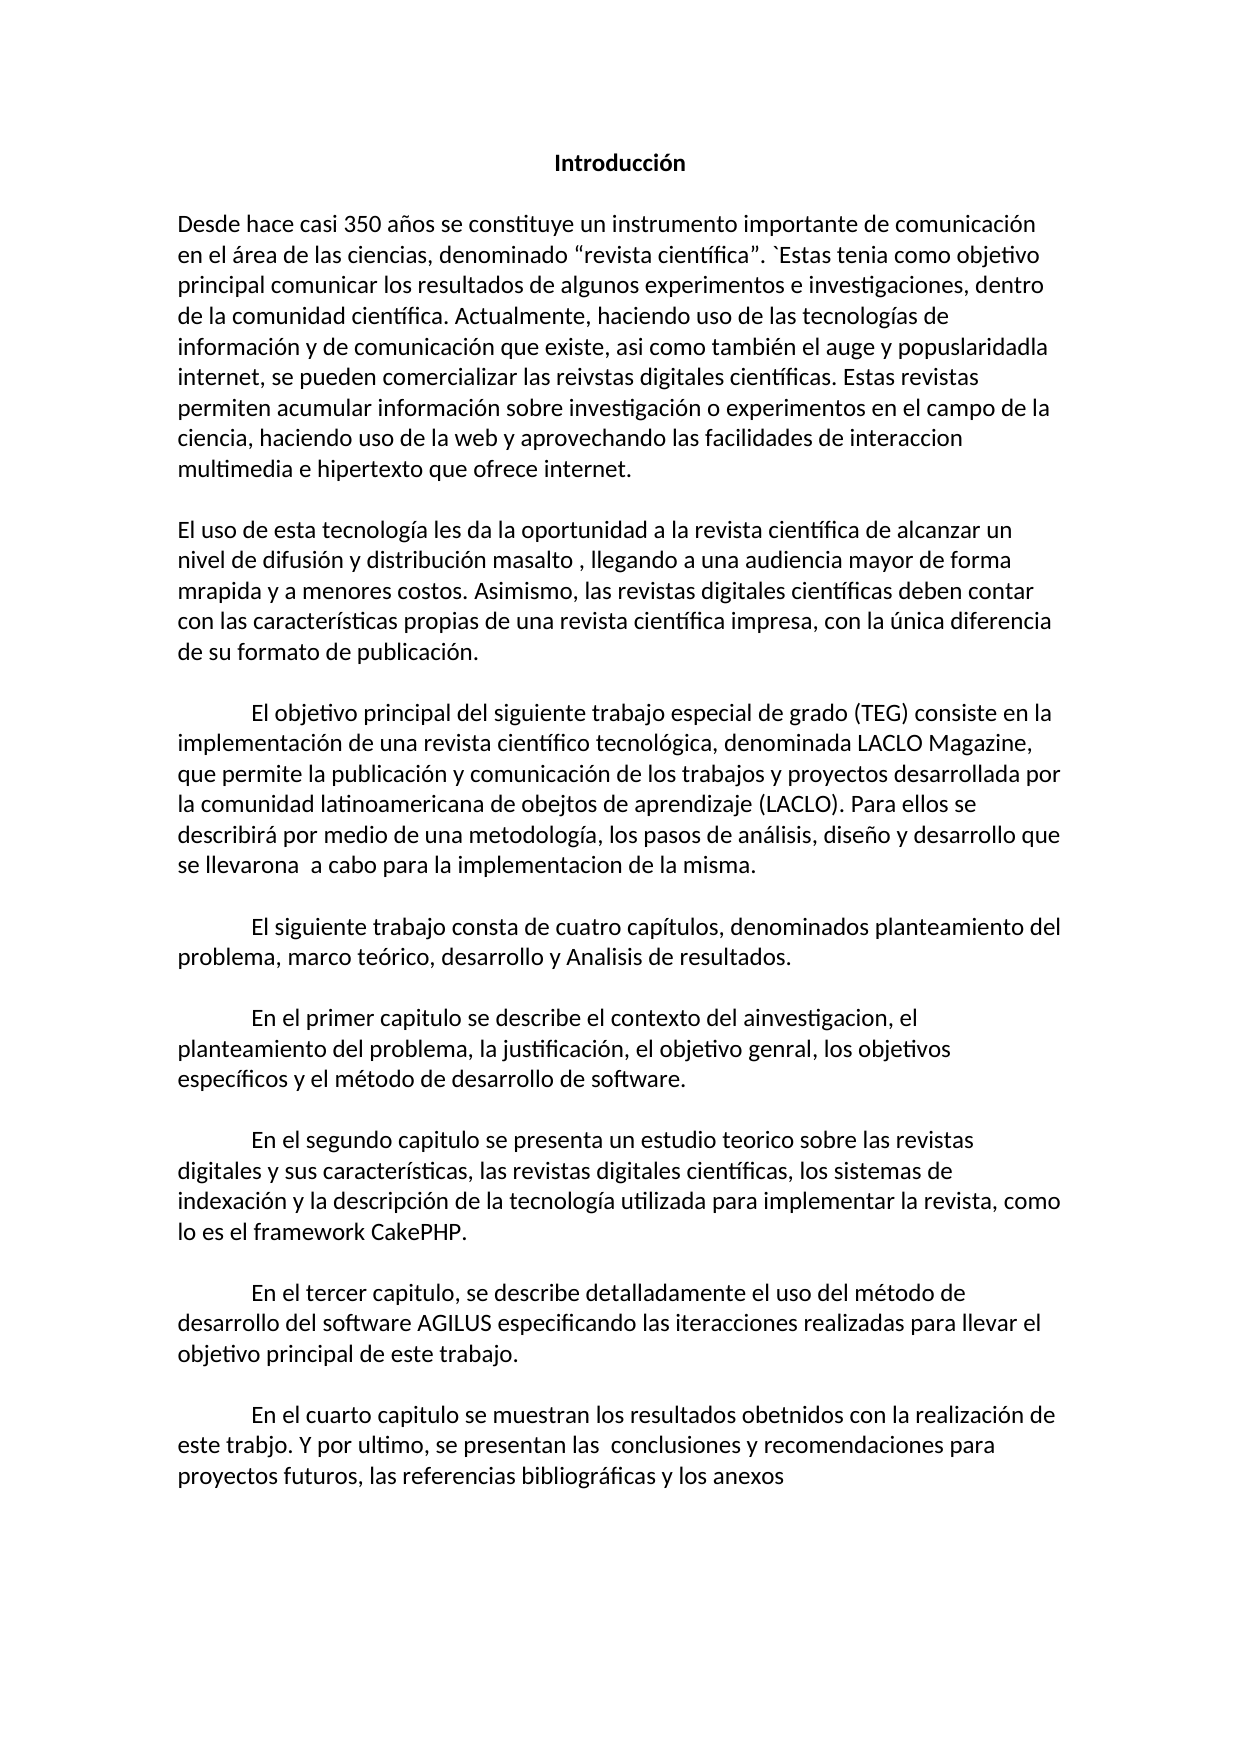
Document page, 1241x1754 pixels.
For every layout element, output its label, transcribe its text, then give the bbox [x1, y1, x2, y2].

text En el cuarto capitulo se muestran los resultados obetnidos con la realización de este trabjo. Y por ultimo, se presentan las conclusiones y recomendaciones para proyectos futuros, las referencias bibliográficas y los anexos [177, 1399, 1063, 1491]
text Introducción [177, 148, 1063, 178]
text En el tercer capitulo, se describe detalladamente el uso del método de desarrollo del software AGILUS especificando las iteracciones realizadas para llevar el objetivo principal de este trabajo. [177, 1277, 1063, 1368]
text En el segundo capitulo se presenta un estudio teorico sobre las revistas digitales y sus características, las revistas digitales científicas, los sistemas de indexación y la descripción de la tecnología utilizada para implementar la revista, como lo es el framework CakePHP. [177, 1124, 1063, 1246]
text El siguiente trabajo consta de cuatro capítulos, denominados planteamiento del problema, marco teórico, desarrollo y Analisis de resultados. [177, 911, 1063, 972]
text El objetivo principal del siguiente trabajo especial de grado (TEG) consiste en la implementación de una revista científico tecnológica, denominada LACLO Magazine, que permite la publicación y comunicación de los trabajos y proyectos desarrollada por la comunidad latinoamericana de obejtos de aprendizaje (LACLO). Para ellos se describirá por medio de una metodología, los pasos de análisis, diseño y desarrollo que se llevarona a cabo para la implementacion de la misma. [177, 697, 1063, 880]
text En el primer capitulo se describe el contexto del ainvestigacion, el planteamiento del problema, la justificación, el objetivo genral, los objetivos específicos y el método de desarrollo de software. [177, 1002, 1063, 1094]
text Desde hace casi 350 años se constituye un instrumento importante de comunicación en el área de las ciencias, denominado “revista científica”. `Estas tenia como objetivo principal comunicar los resultados de algunos experimentos e investigaciones, dentro de la comunidad científica. Actualmente, haciendo uso de las tecnologías de información y de comunicación que existe, asi como también el auge y popuslaridadla internet, se pueden comercializar las reivstas digitales científicas. Estas revistas permiten acumular información sobre investigación o experimentos en el campo de la ciencia, haciendo uso de la web y aprovechando las facilidades de interaccion multimedia e hipertexto que ofrece internet. [177, 209, 1063, 483]
text El uso de esta tecnología les da la oportunidad a la revista científica de alcanzar un nivel de difusión y distribución masalto , llegando a una audiencia mayor de forma mrapida y a menores costos. Asimismo, las revistas digitales científicas deben contar con las características propias de una revista científica impresa, con la única diferencia de su formato de publicación. [177, 514, 1063, 666]
